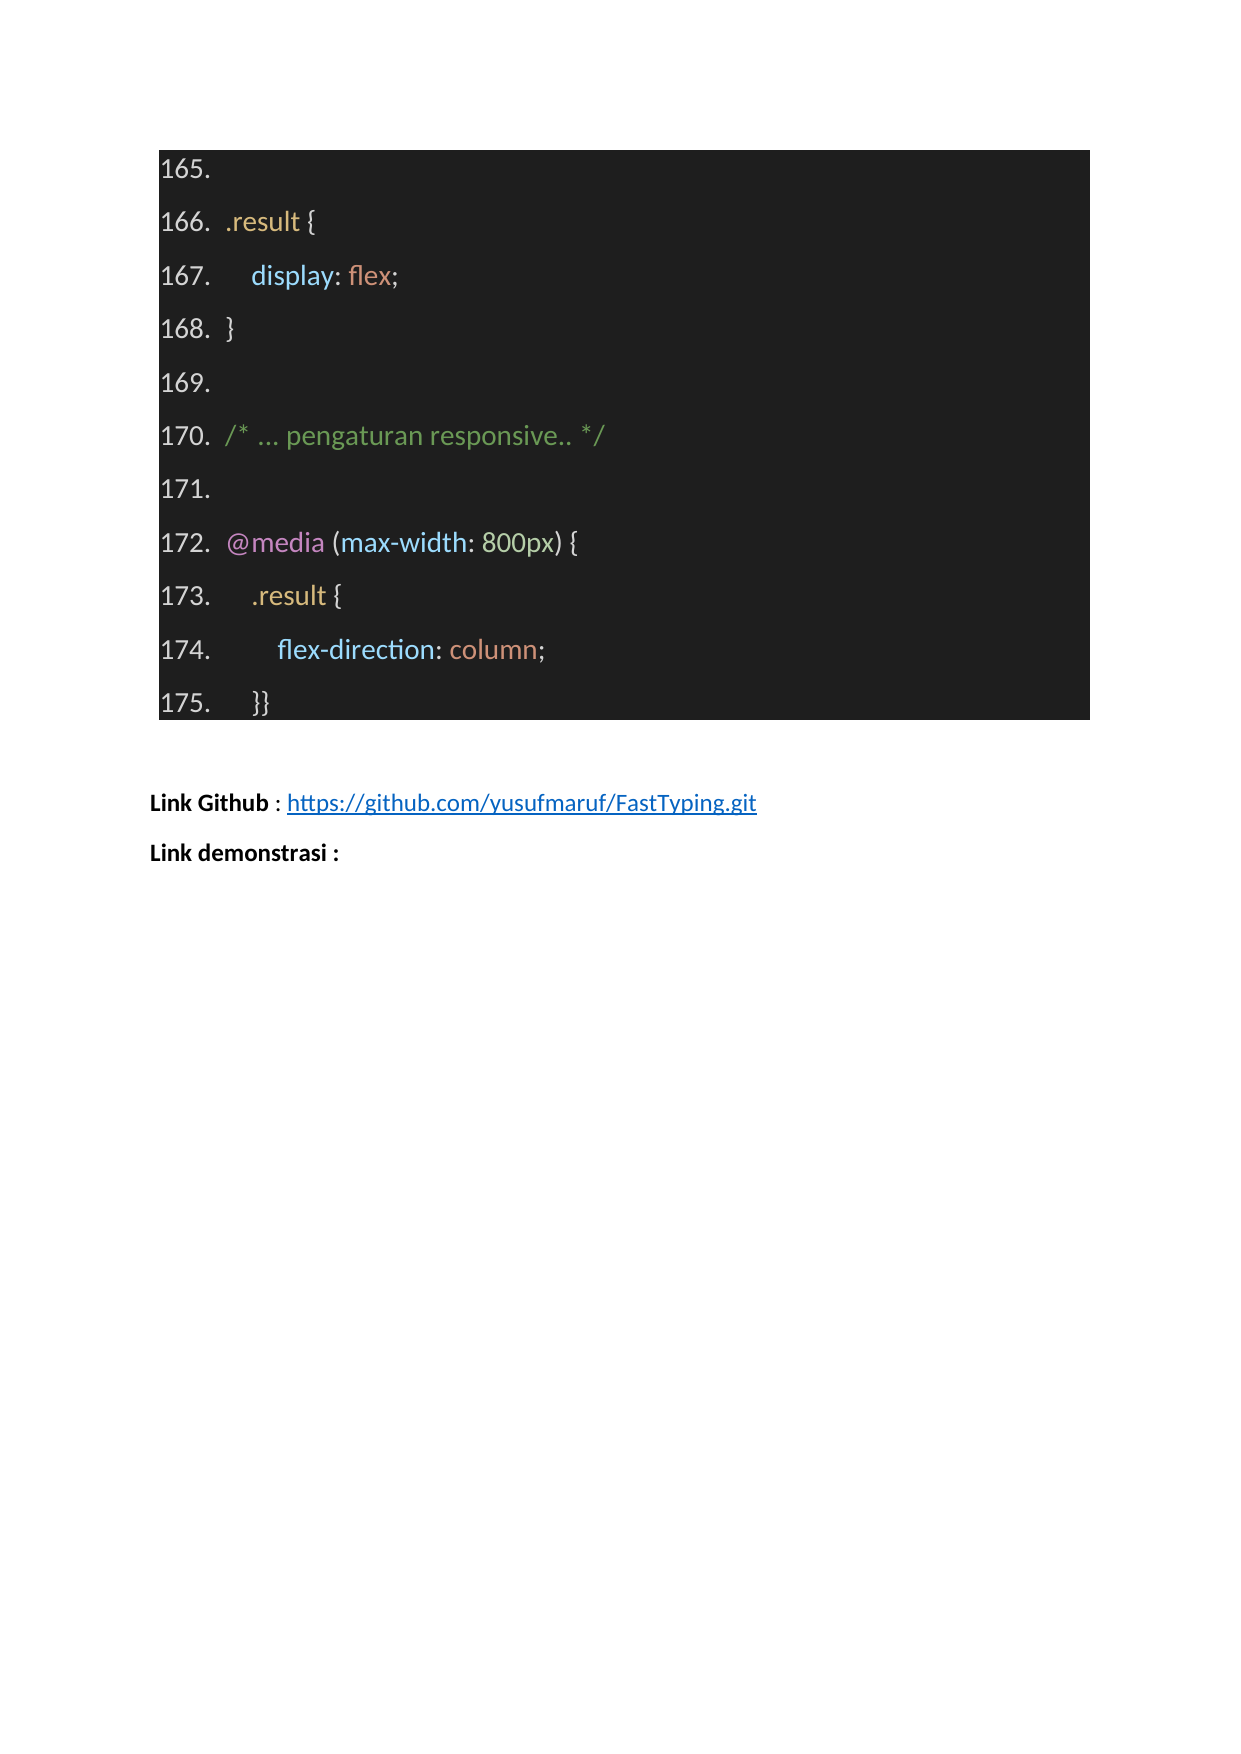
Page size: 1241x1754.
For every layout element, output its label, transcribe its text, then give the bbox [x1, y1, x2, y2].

list .result { [159, 203, 1090, 239]
list flex-direction: column; [159, 631, 1090, 667]
list @media (max-width: 800px) { [159, 524, 1090, 560]
list display: flex; [159, 257, 1090, 292]
list } [159, 310, 1090, 346]
list }} [159, 684, 1090, 720]
text Link demonstrasi : [150, 837, 1090, 867]
list .result { [159, 577, 1090, 613]
text Link Github : https://github.com/yusufmaruf/FastTyping.git [150, 787, 1090, 818]
list /* ... pengaturan responsive.. */ [159, 417, 1090, 453]
